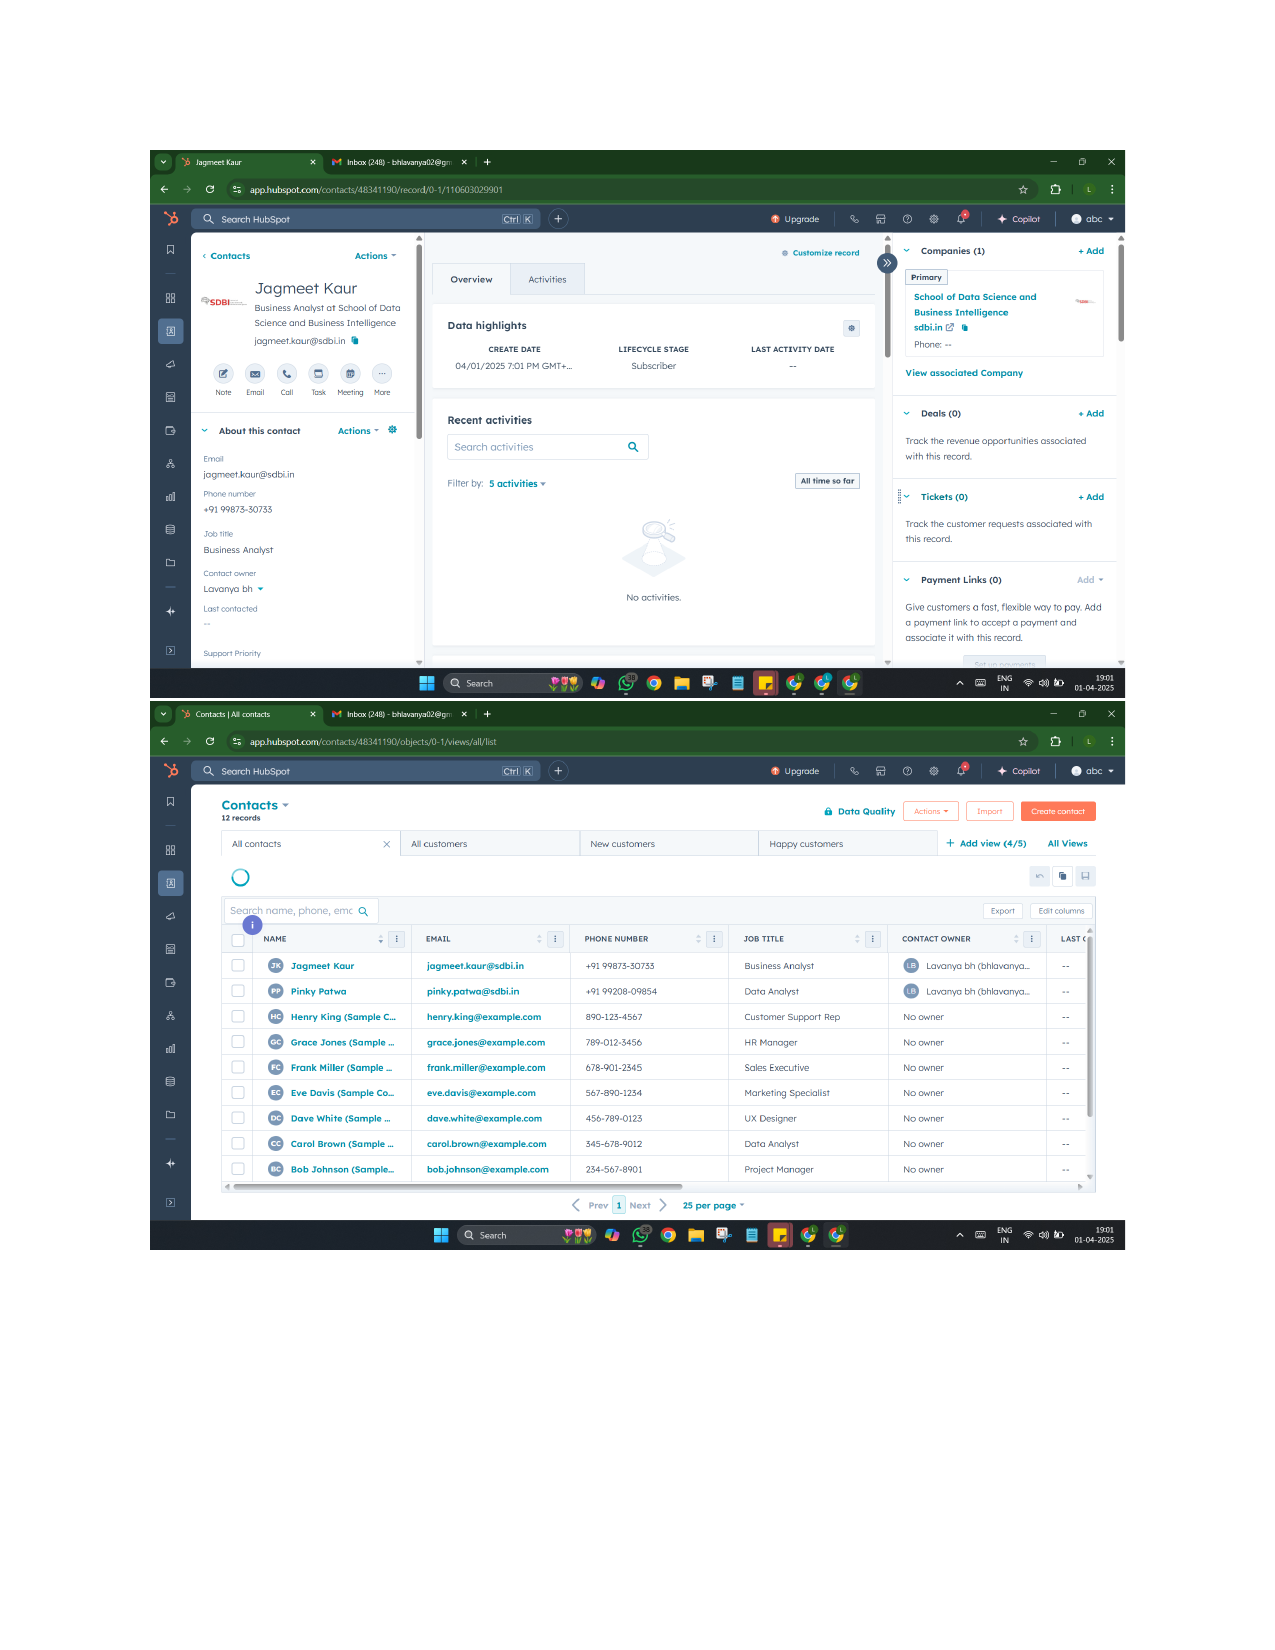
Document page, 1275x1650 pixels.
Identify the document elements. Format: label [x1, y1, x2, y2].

picture [150, 701, 1125, 1250]
picture [150, 150, 1125, 698]
